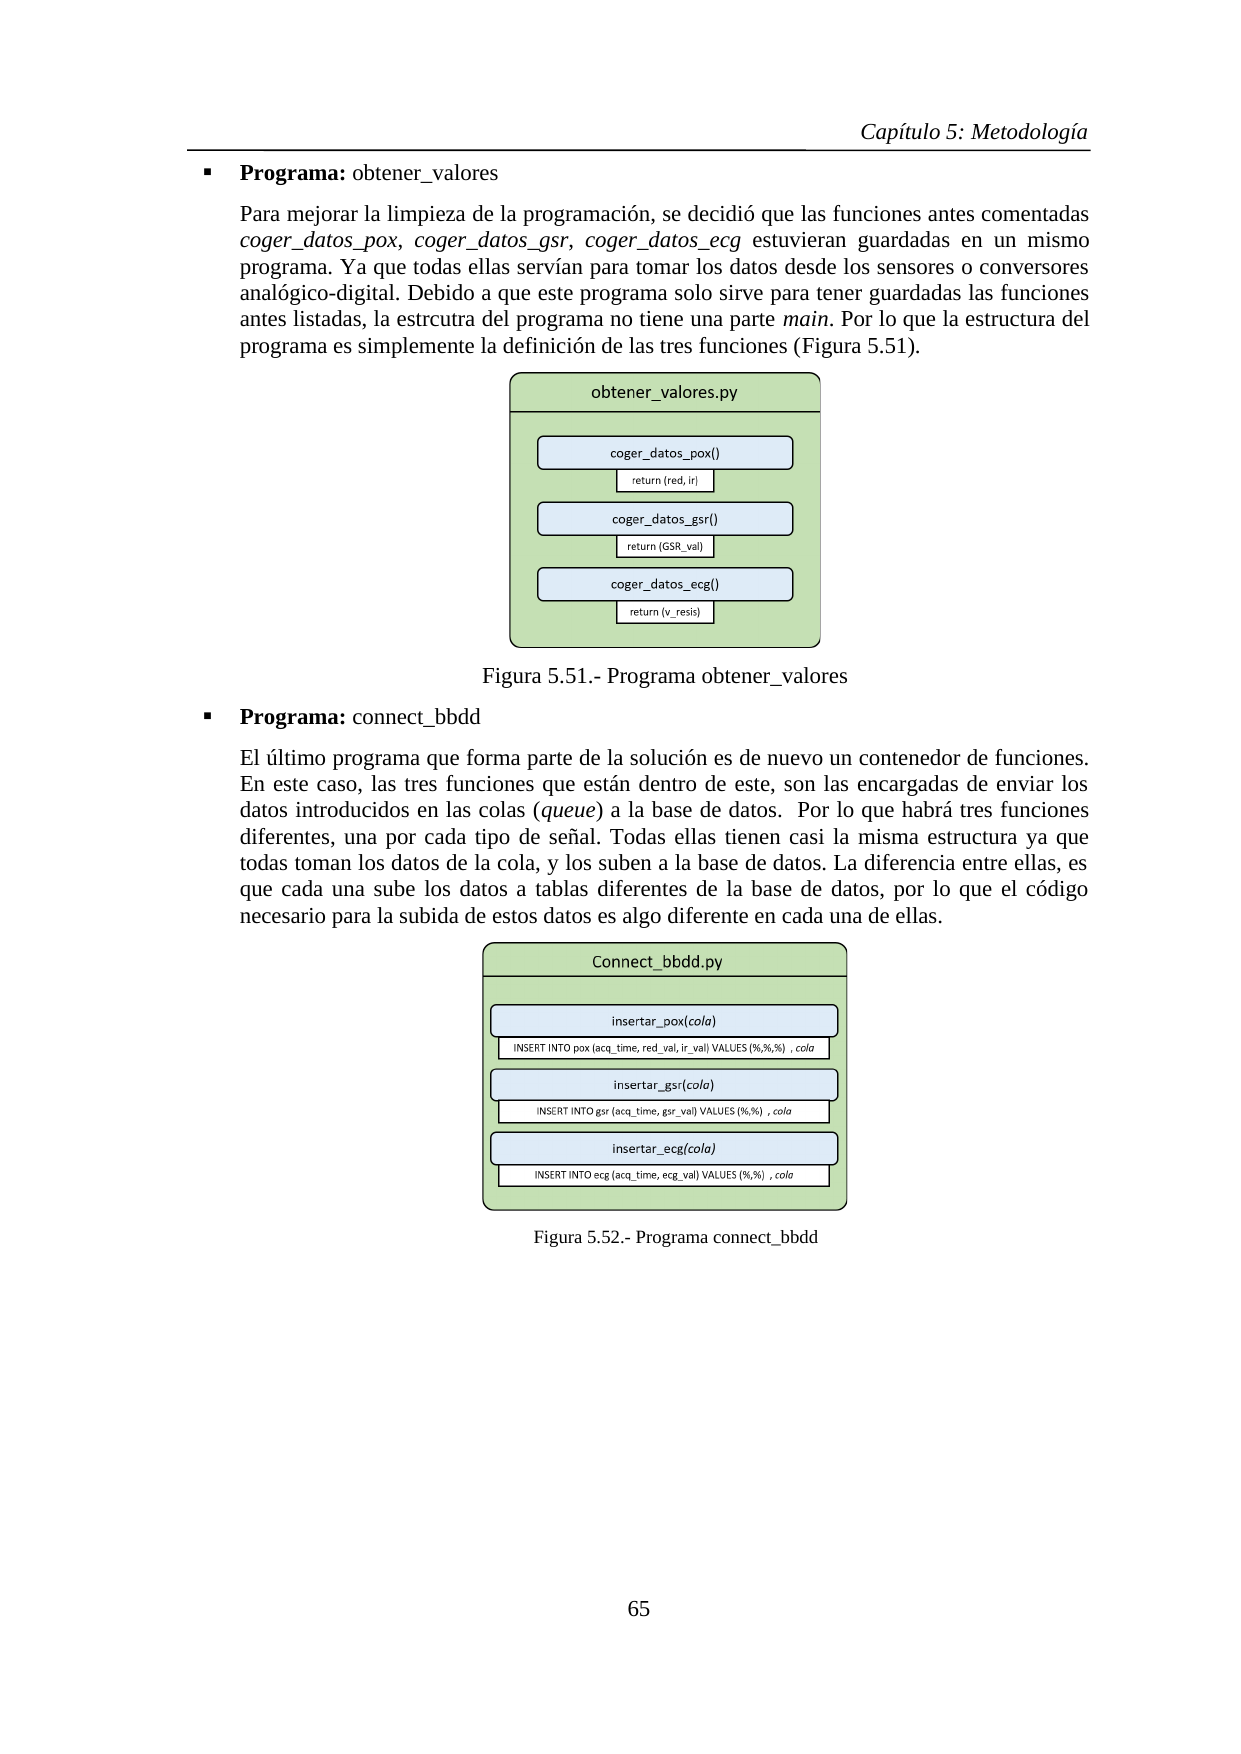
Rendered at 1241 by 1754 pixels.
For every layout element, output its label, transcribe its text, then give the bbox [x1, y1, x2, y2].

list Programa: connect_bbdd [202, 703, 1090, 729]
text El último programa que forma parte de la solución es de nuevo un contenedor de funciones. En este caso, las tres funciones que están dentro de este, son las encargadas de enviar los datos introducidos en las colas (queue) a la base de datos. Por lo que habrá tres funciones diferentes, una por cada tipo de señal. Todas ellas tienen casi la misma estructura ya que todas toman los datos de la cola, y los suben a la base de datos. La diferencia entre ellas, es que cada una sube los datos a tablas diferentes de la base de datos, por lo que el código necesario para la subida de estos datos es algo diferente en cada una de ellas. [239, 744, 1090, 928]
list Programa: obtener_valores [202, 159, 1090, 185]
picture [509, 372, 821, 648]
picture [482, 942, 848, 1211]
